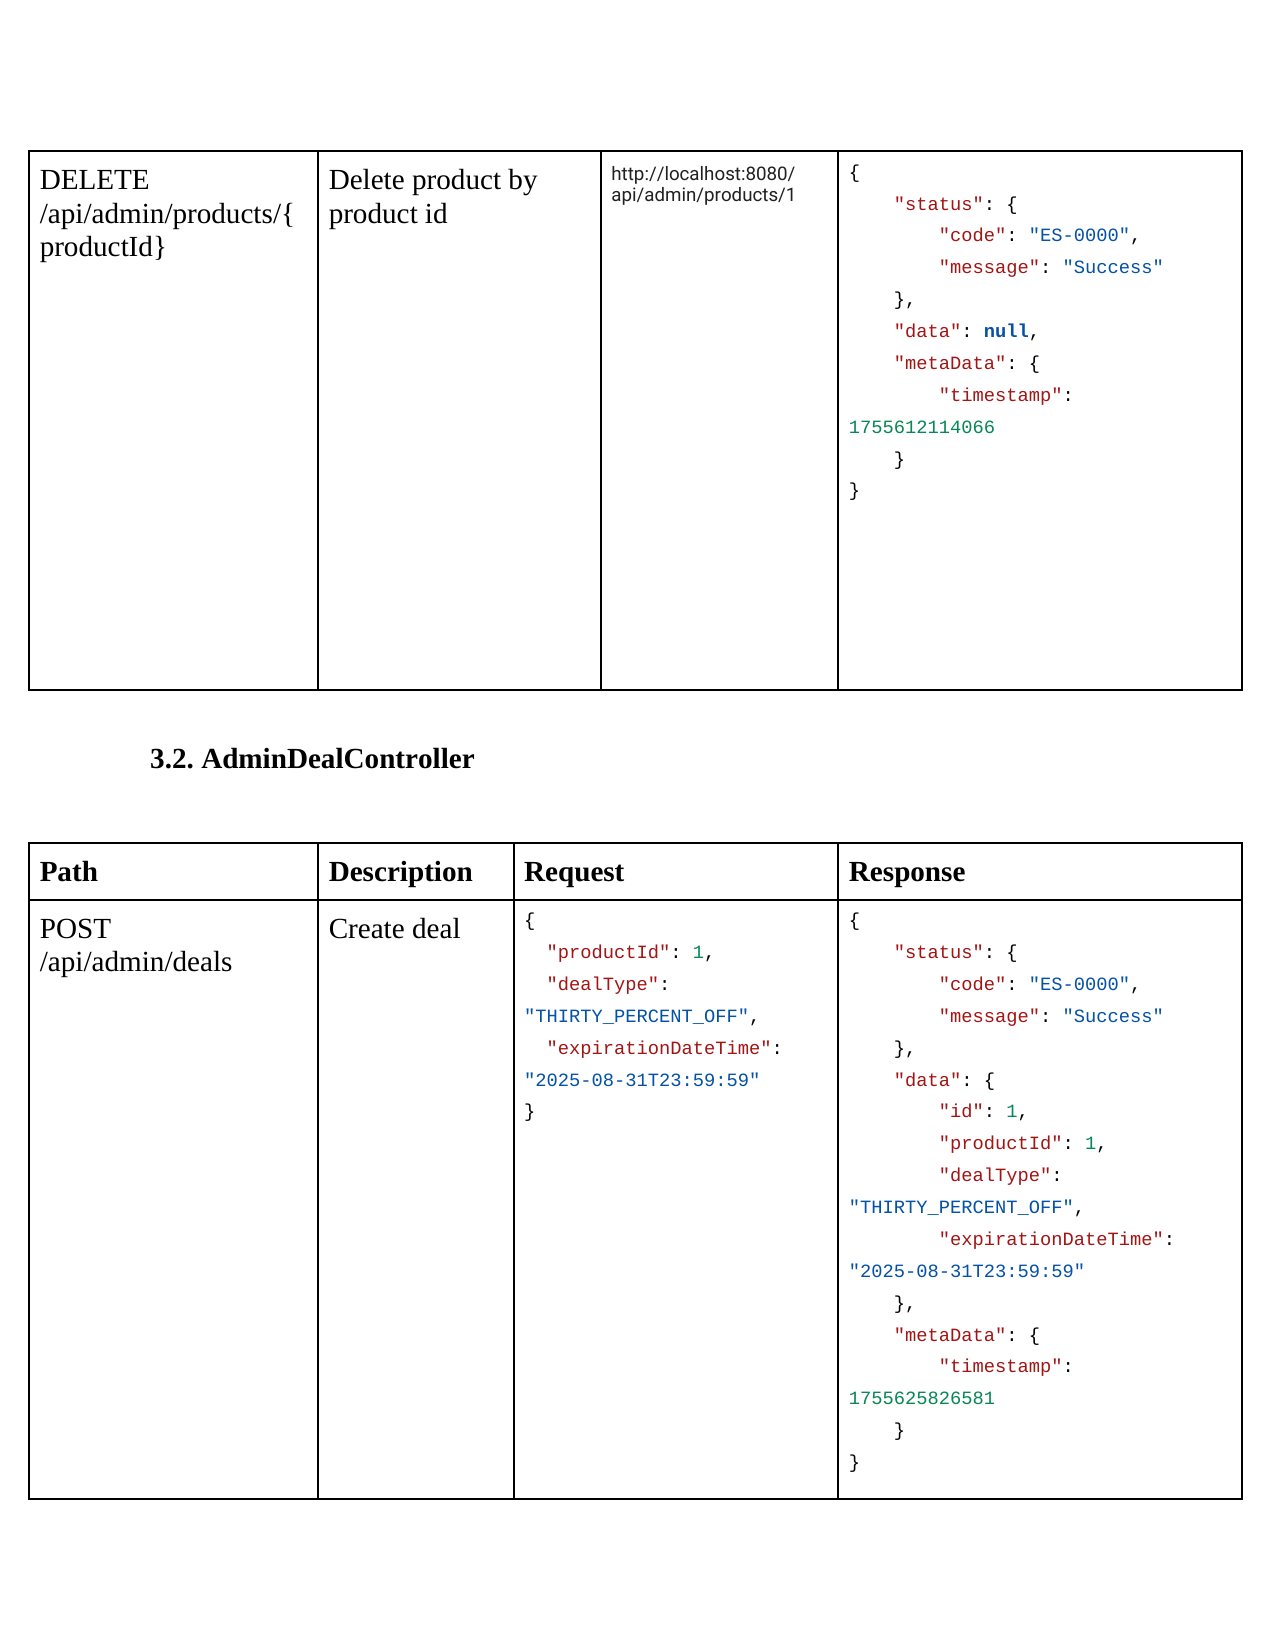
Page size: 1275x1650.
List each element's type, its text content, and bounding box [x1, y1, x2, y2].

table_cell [30, 901, 317, 1498]
table_cell DELETE /api/admin/products/{productId} [30, 152, 317, 689]
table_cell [839, 901, 1241, 1498]
table_cell Create deal [319, 901, 513, 1498]
table_header Path [30, 844, 317, 898]
table_header Response [839, 844, 1241, 898]
text 3.2. AdminDealController [150, 741, 1125, 775]
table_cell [515, 901, 837, 1498]
table_cell Delete product by product id [319, 152, 600, 689]
table_header Request [515, 844, 837, 898]
table_cell http://localhost:8080/api/admin/products/1 [602, 152, 837, 689]
table_cell { "status": { "code": "ES-0000", "message": "Success" }, "data": null, "metaData": { "timestamp": 1755612114066 } } [839, 152, 1241, 689]
table_header Description [319, 844, 513, 898]
